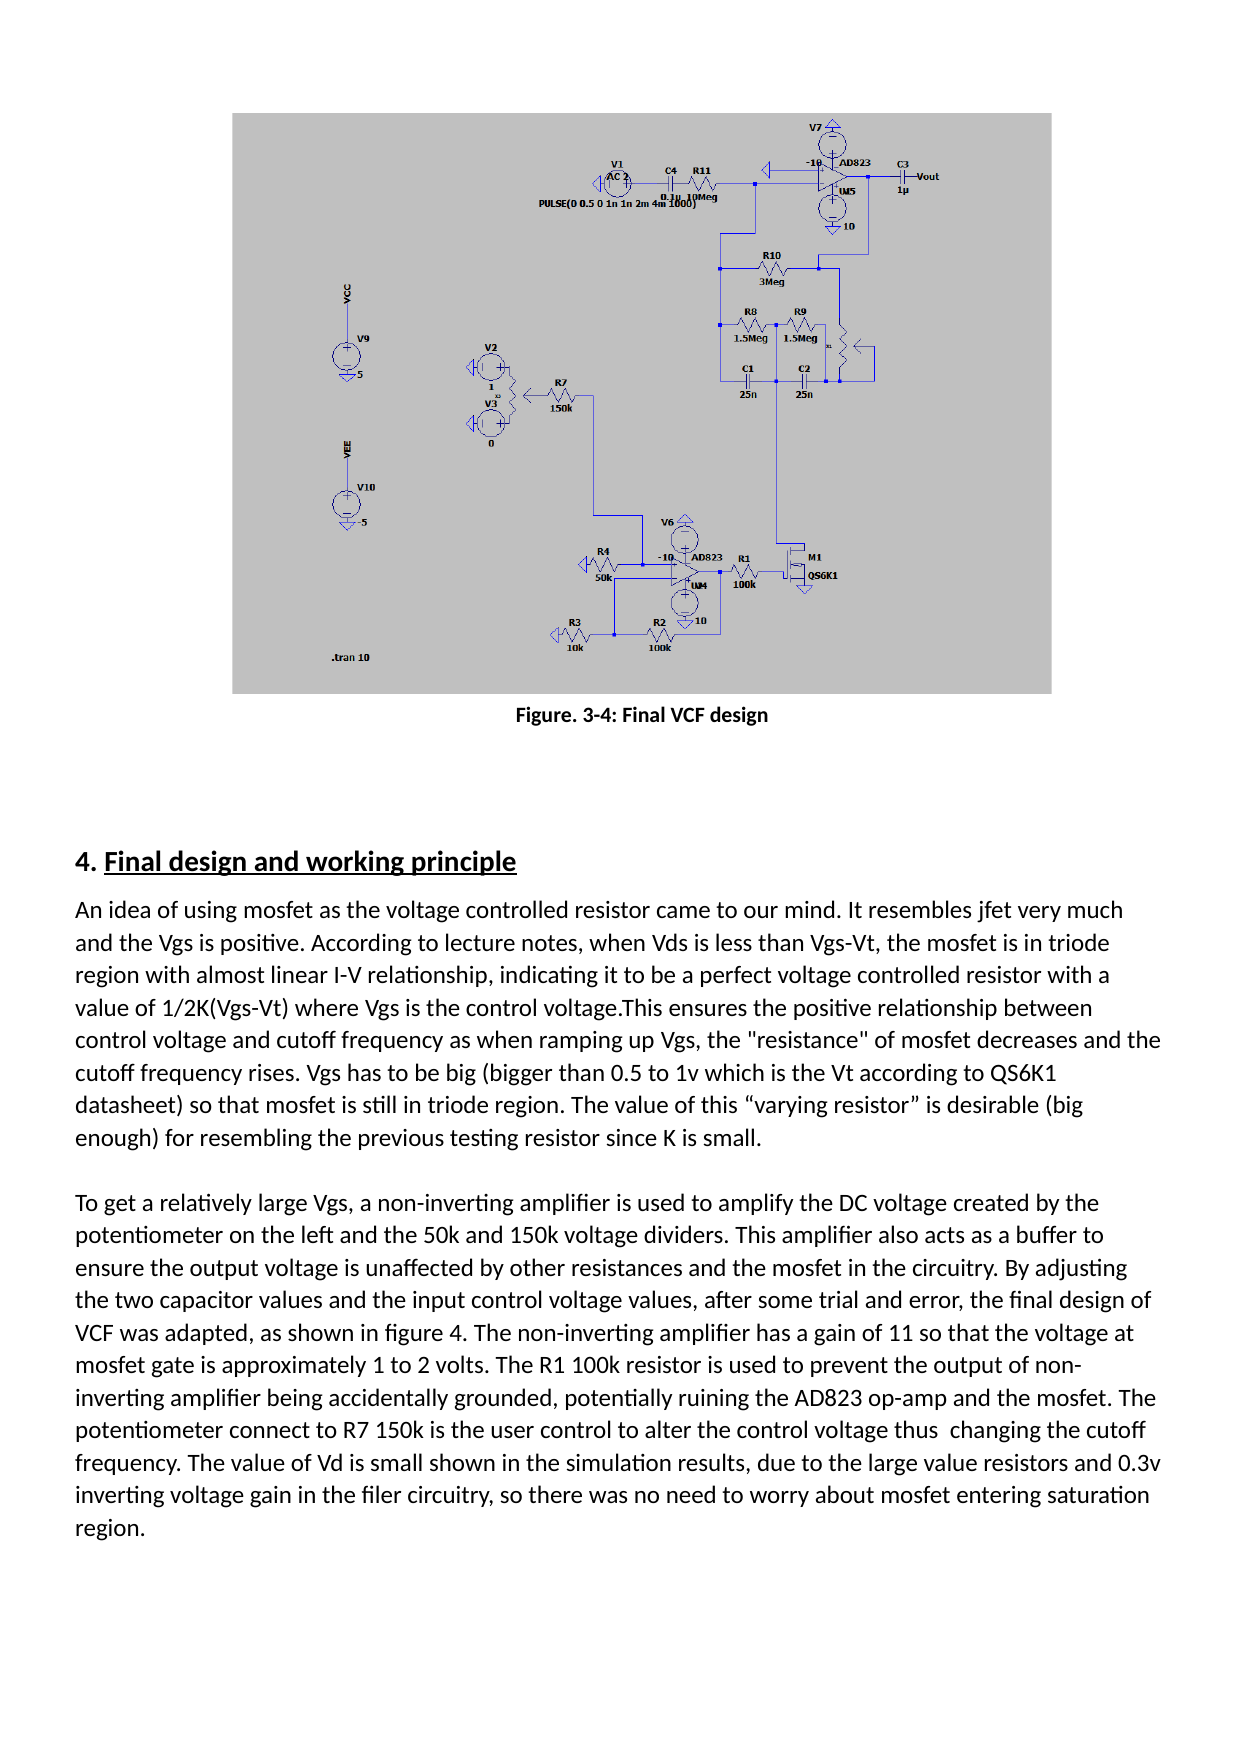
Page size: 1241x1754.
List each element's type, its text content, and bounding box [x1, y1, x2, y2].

list Final design and working principle [75, 828, 1165, 893]
text An idea of using mosfet as the voltage controlled resistor came to our mind. It resembles jfet very much and the Vgs is positive. According to lecture notes, when Vds is less than Vgs-Vt, the mosfet is in triode region with almost linear I-V relationship, indicating it to be a perfect voltage controlled resistor with a value of 1/2K(Vgs-Vt) where Vgs is the control voltage.This ensures the positive relationship between control voltage and cutoff frequency as when ramping up Vgs, the "resistance" of mosfet decreases and the cutoff frequency rises. Vgs has to be big (bigger than 0.5 to 1v which is the Vt according to QS6K1 datasheet) so that mosfet is still in triode region. The value of this “varying resistor” is desirable (big enough) for resembling the previous testing resistor since K is small. [75, 893, 1165, 1153]
picture [232, 113, 1052, 694]
text Figure. 3-4: Final VCF design [75, 698, 1165, 731]
text To get a relatively large Vgs, a non-inverting amplifier is used to amplify the DC voltage created by the potentiometer on the left and the 50k and 150k voltage dividers. This amplifier also acts as a buffer to ensure the output voltage is unaffected by other resistances and the mosfet in the circuitry. By adjusting the two capacitor values and the input control voltage values, after some trial and error, the final design of VCF was adapted, as shown in figure 4. The non-inverting amplifier has a gain of 11 so that the voltage at mosfet gate is approximately 1 to 2 volts. The R1 100k resistor is used to prevent the output of non-inverting amplifier being accidentally grounded, potentially ruining the AD823 op-amp and the mosfet. The potentiometer connect to R7 150k is the user control to alter the control voltage thus changing the cutoff frequency. The value of Vd is small shown in the simulation results, due to the large value resistors and 0.3v inverting voltage gain in the filer circuitry, so there was no need to worry about mosfet entering saturation region. [75, 1186, 1165, 1543]
